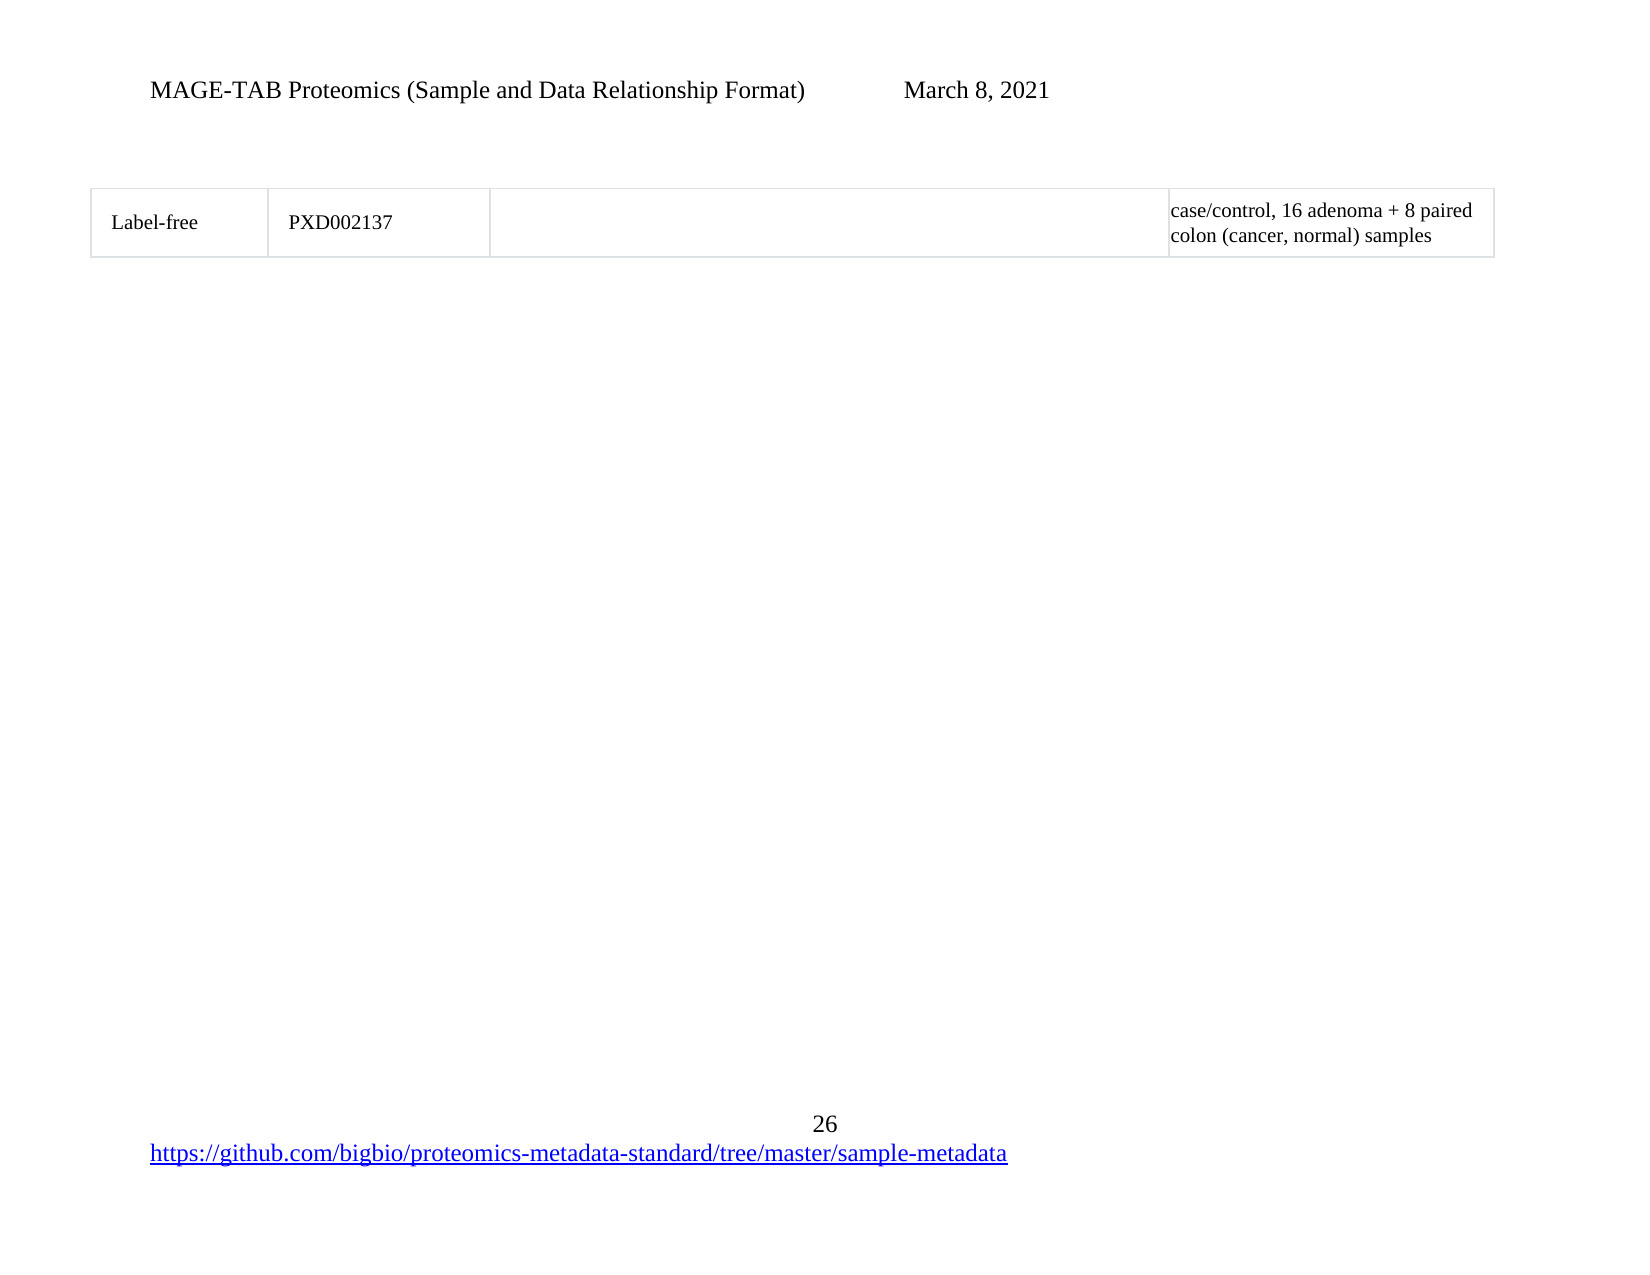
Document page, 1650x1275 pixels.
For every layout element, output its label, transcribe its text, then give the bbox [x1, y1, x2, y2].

table_cell PXD002137 [269, 189, 489, 256]
table_cell case/control, 16 adenoma + 8 paired colon (cancer, normal) samples [1170, 189, 1493, 256]
table_cell Label-free [92, 189, 267, 256]
table_cell [491, 189, 1168, 256]
